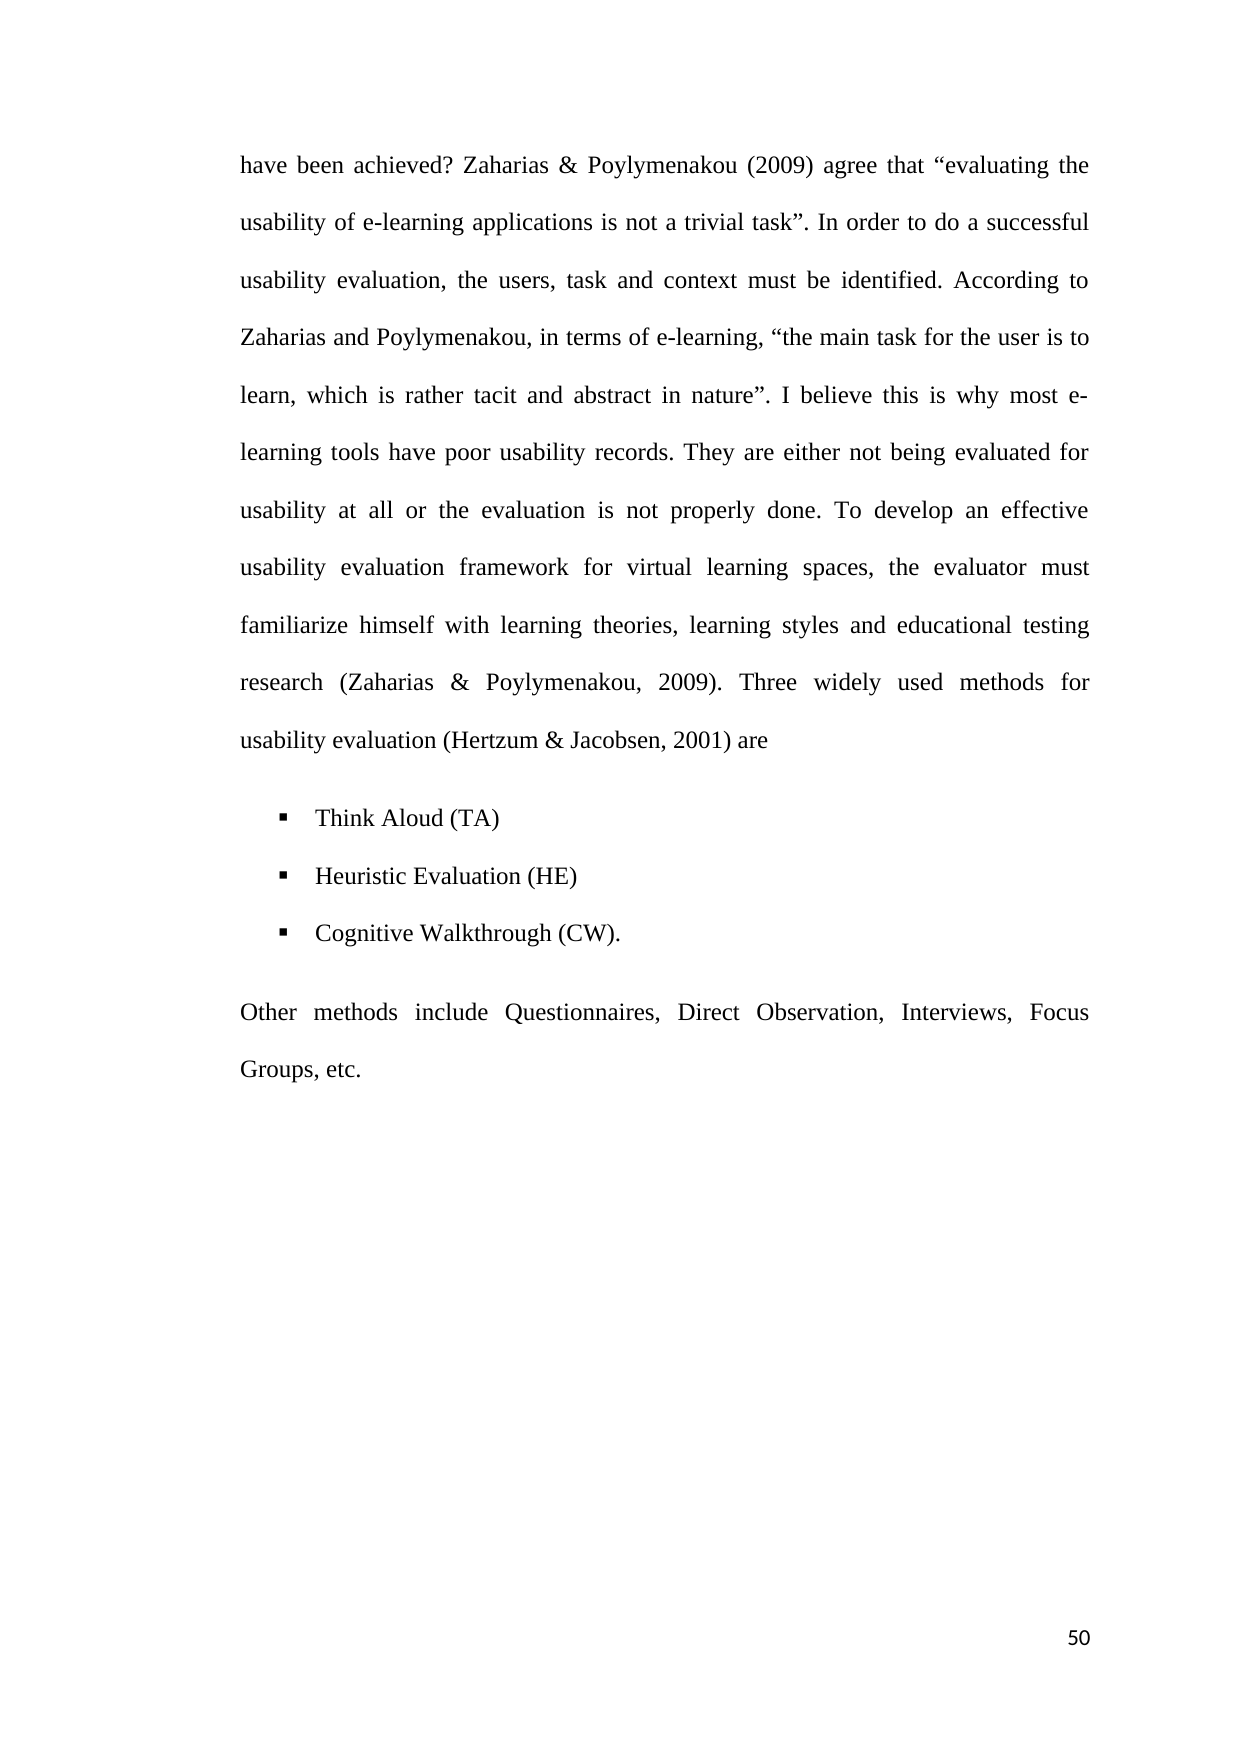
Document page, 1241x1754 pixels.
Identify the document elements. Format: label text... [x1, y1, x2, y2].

list Cognitive Walkthrough (CW). [277, 918, 1090, 947]
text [240, 150, 1090, 754]
text Other methods include Questionnaires, Direct Observation, Interviews, Focus Groups, etc. [240, 997, 1090, 1083]
list Think Aloud (TA) [277, 803, 1090, 832]
list Heuristic Evaluation (HE) [277, 861, 1090, 889]
